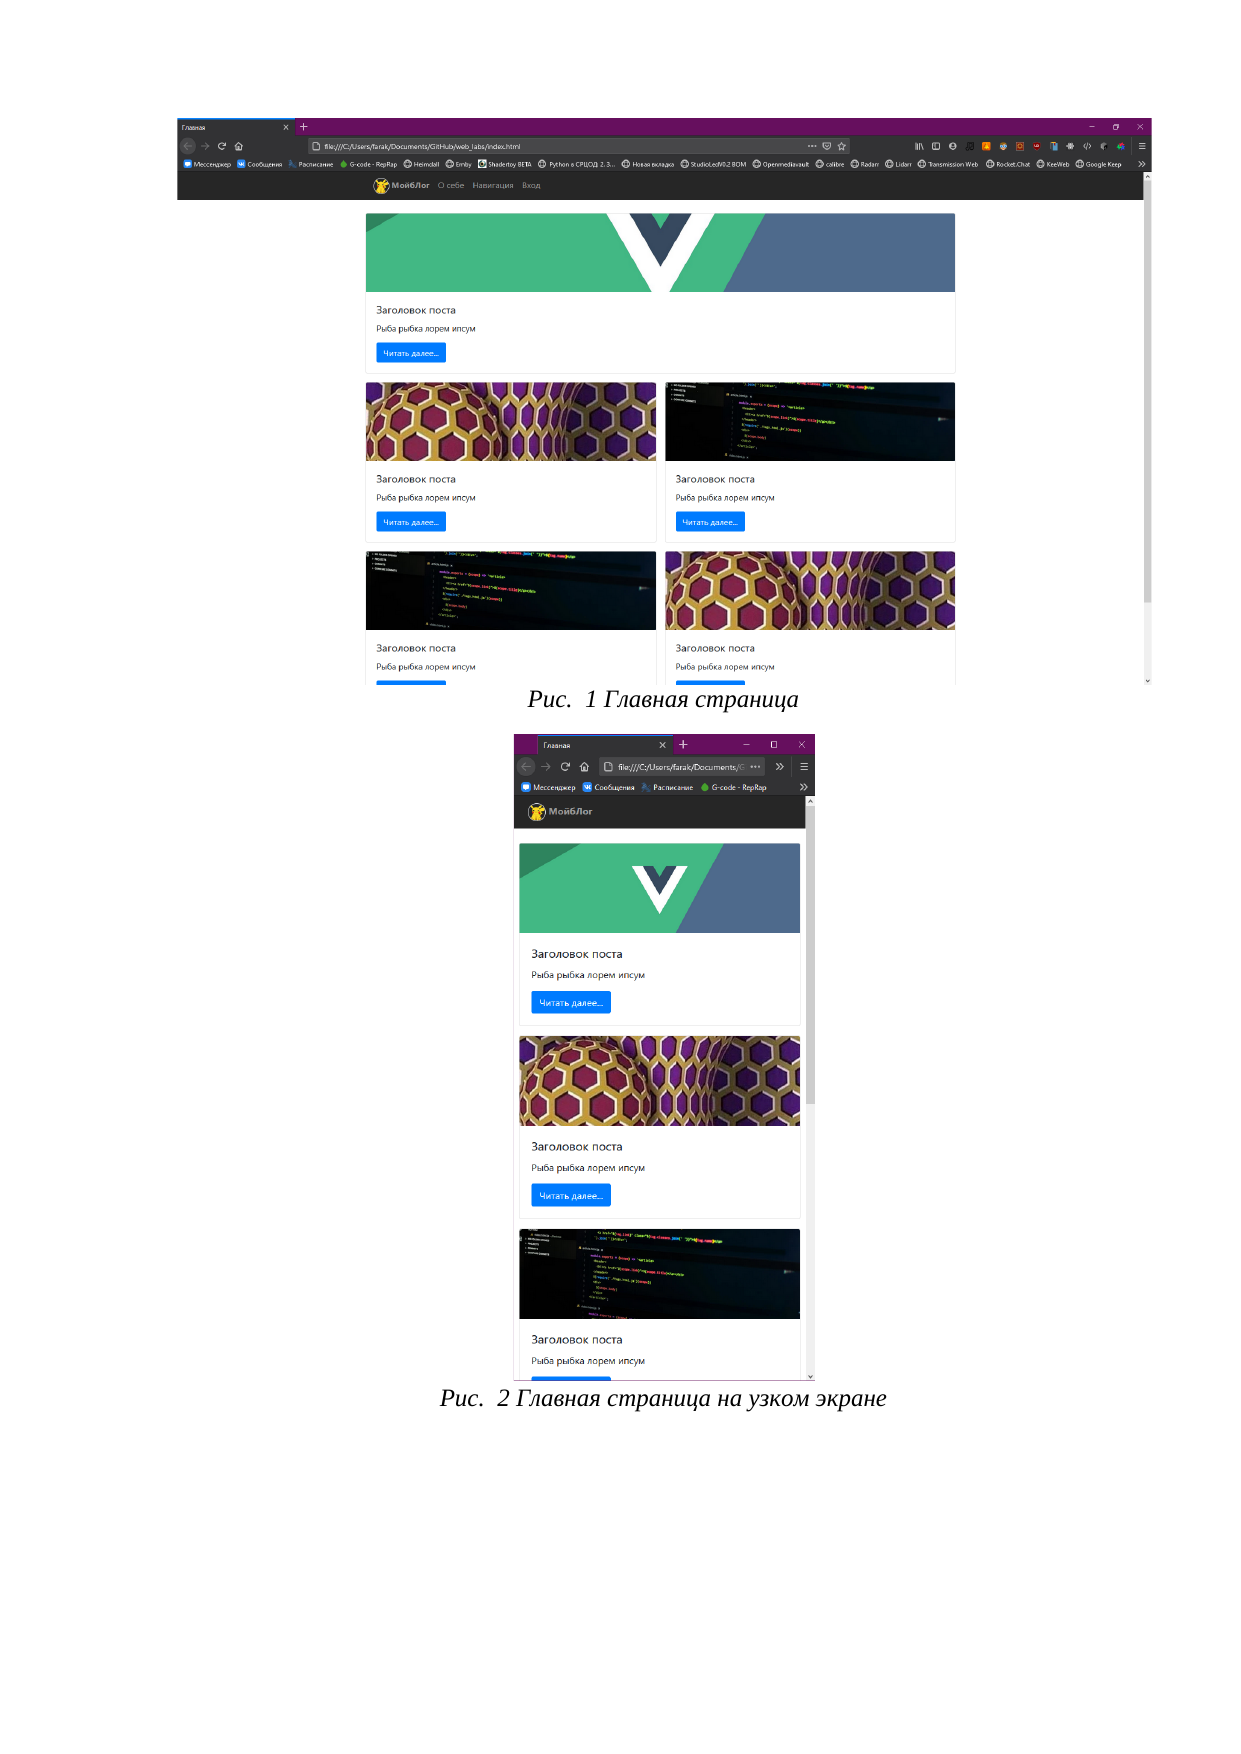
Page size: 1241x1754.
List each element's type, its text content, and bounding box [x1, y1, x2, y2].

text Рис. 1 Главная страница [177, 685, 1152, 713]
picture [513, 734, 815, 1381]
picture [177, 118, 1152, 685]
text Рис. 2 Главная страница на узком экране [177, 1383, 1152, 1412]
